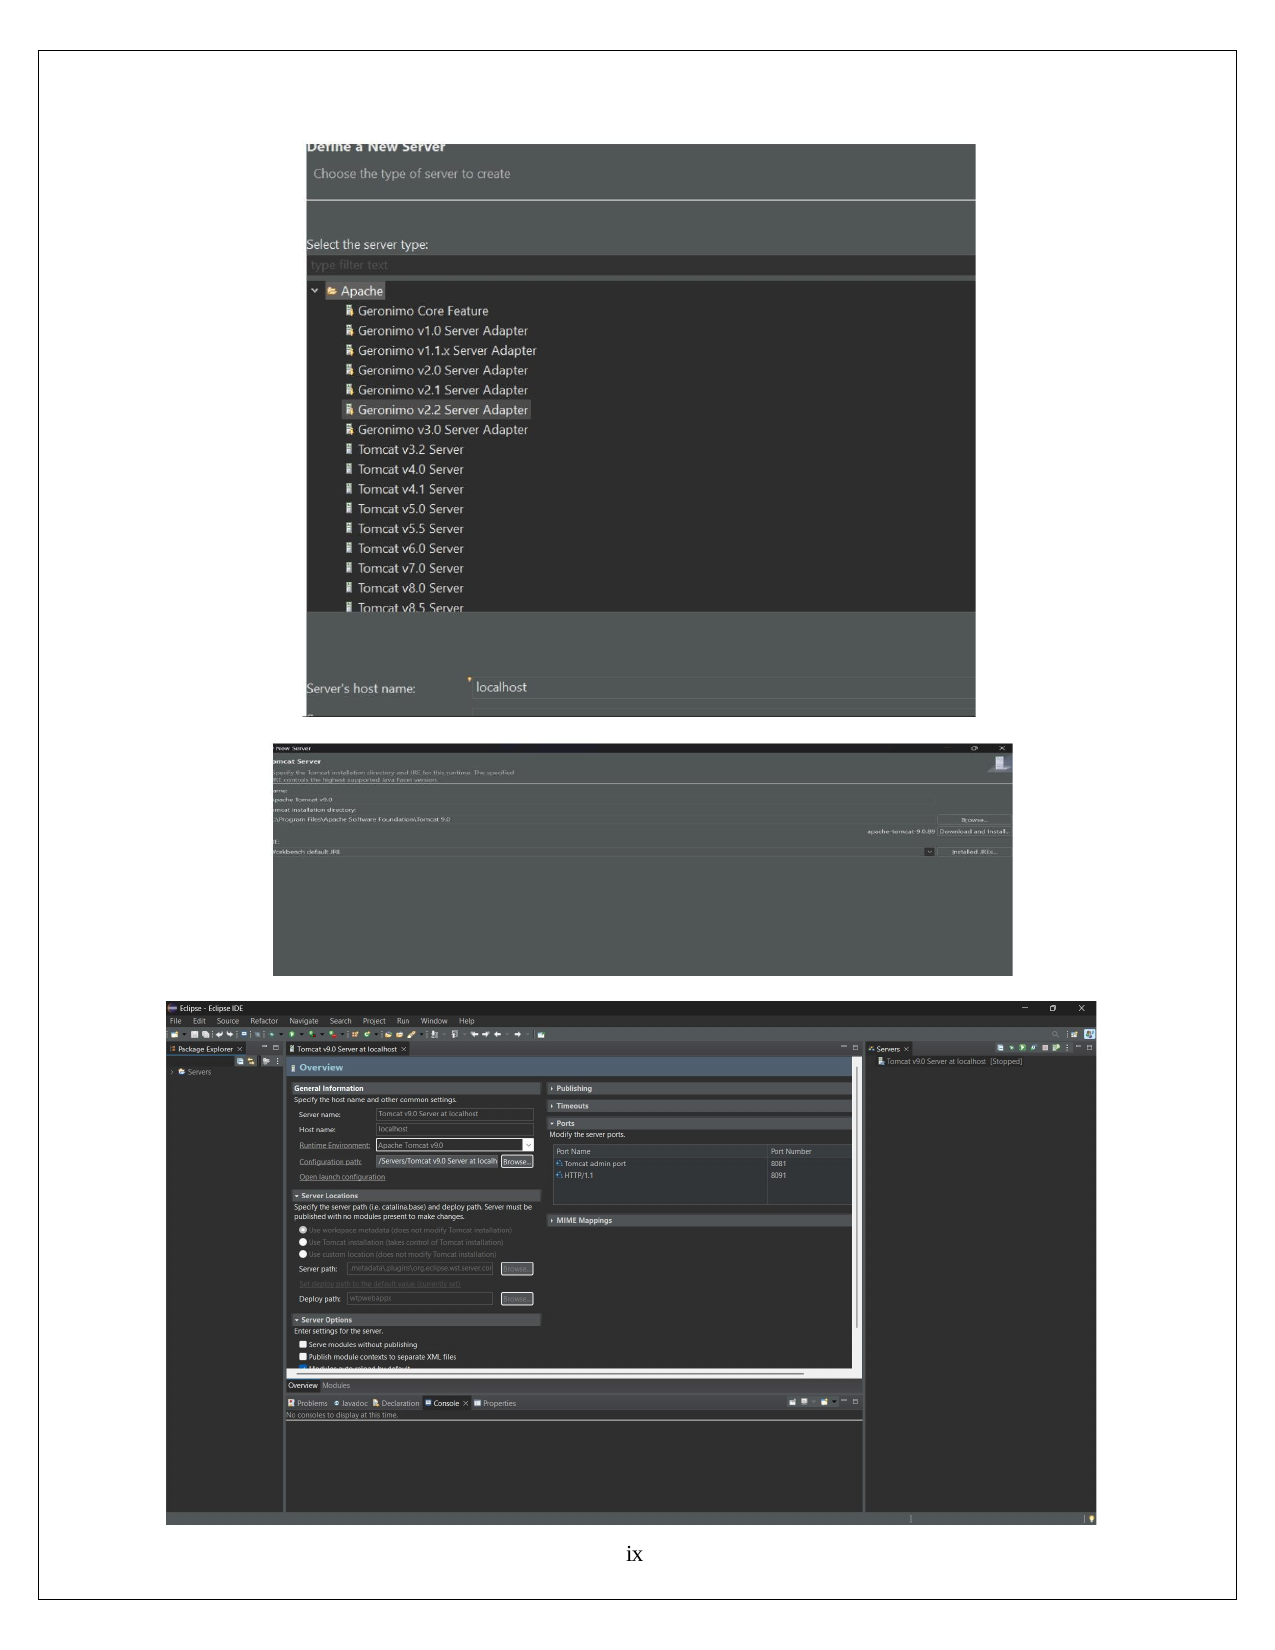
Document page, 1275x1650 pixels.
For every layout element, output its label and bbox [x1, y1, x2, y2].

picture [270, 740, 1013, 976]
picture [302, 141, 976, 717]
picture [166, 1001, 1097, 1525]
